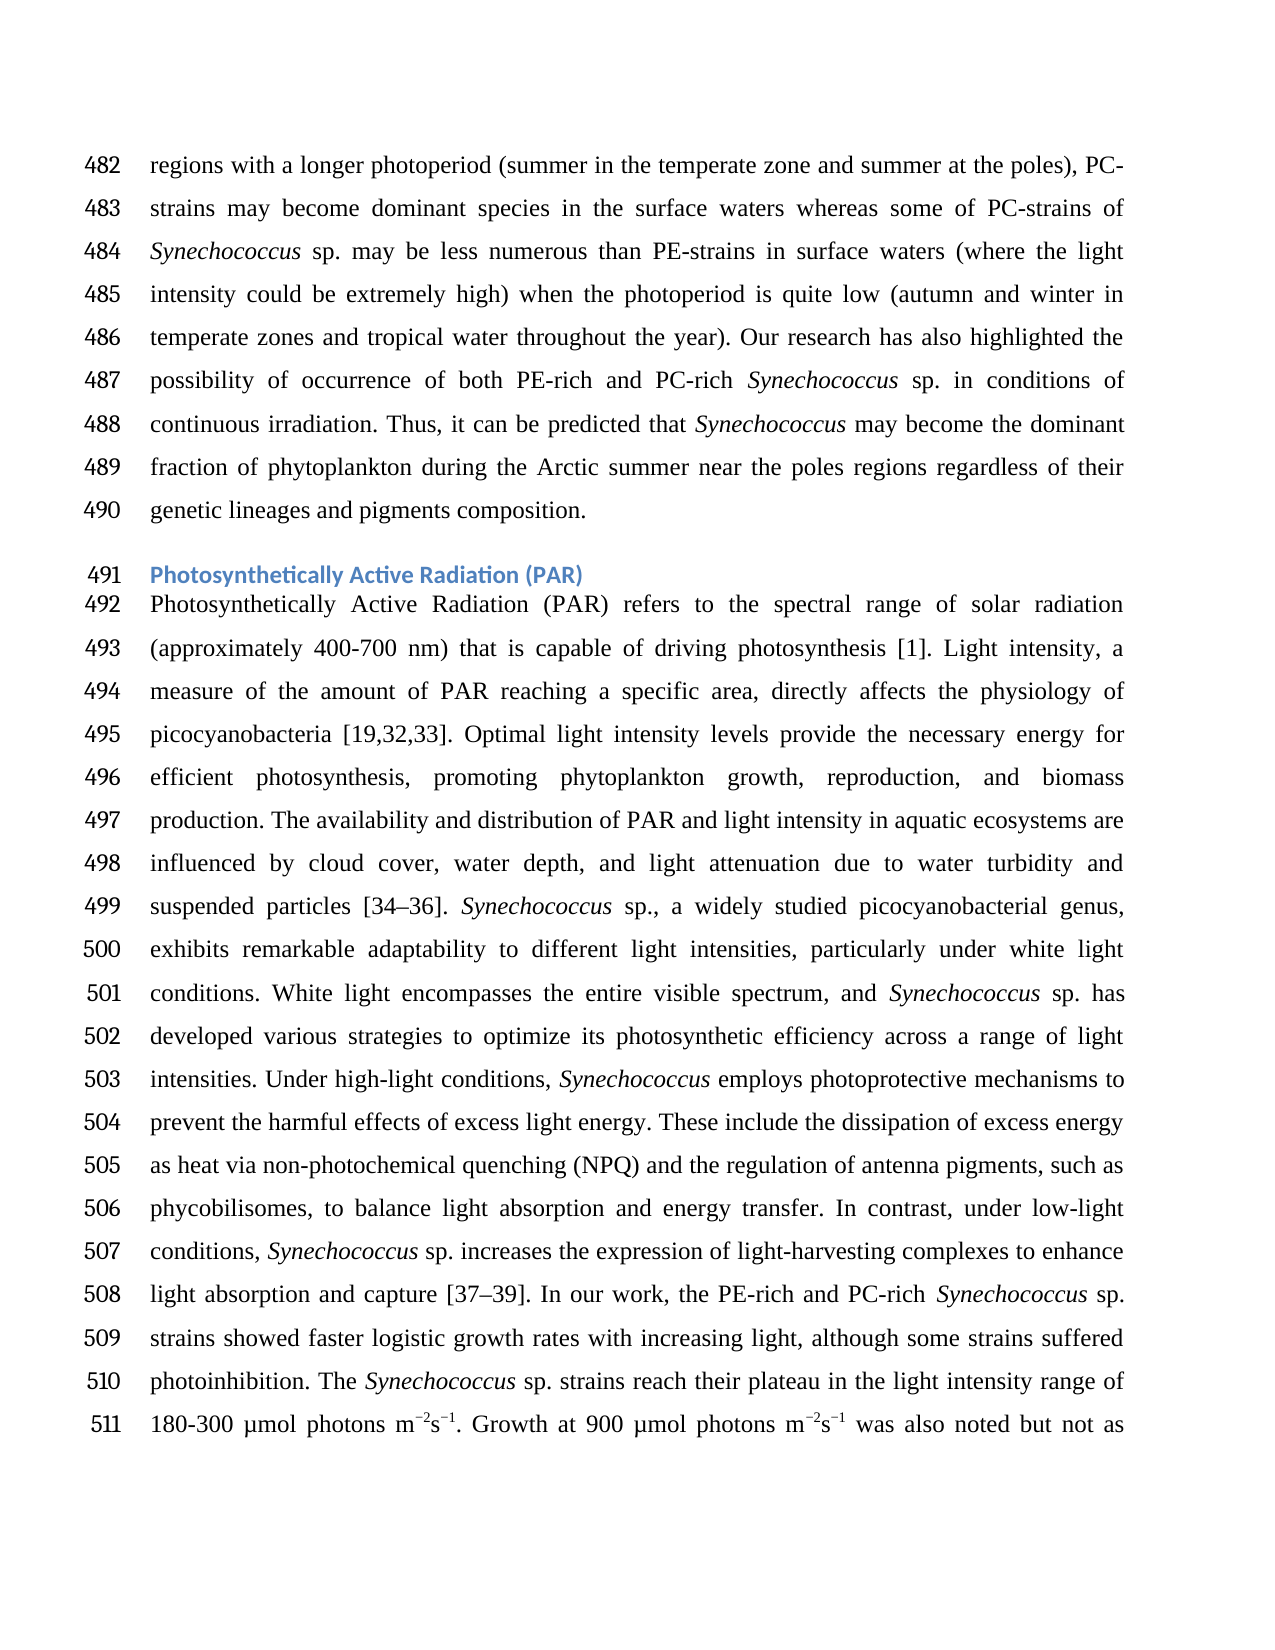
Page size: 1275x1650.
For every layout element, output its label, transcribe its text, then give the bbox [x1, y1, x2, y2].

subtitle Photosynthetically Active Radiation (PAR) [150, 559, 1125, 589]
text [150, 150, 1125, 524]
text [150, 589, 1125, 1438]
